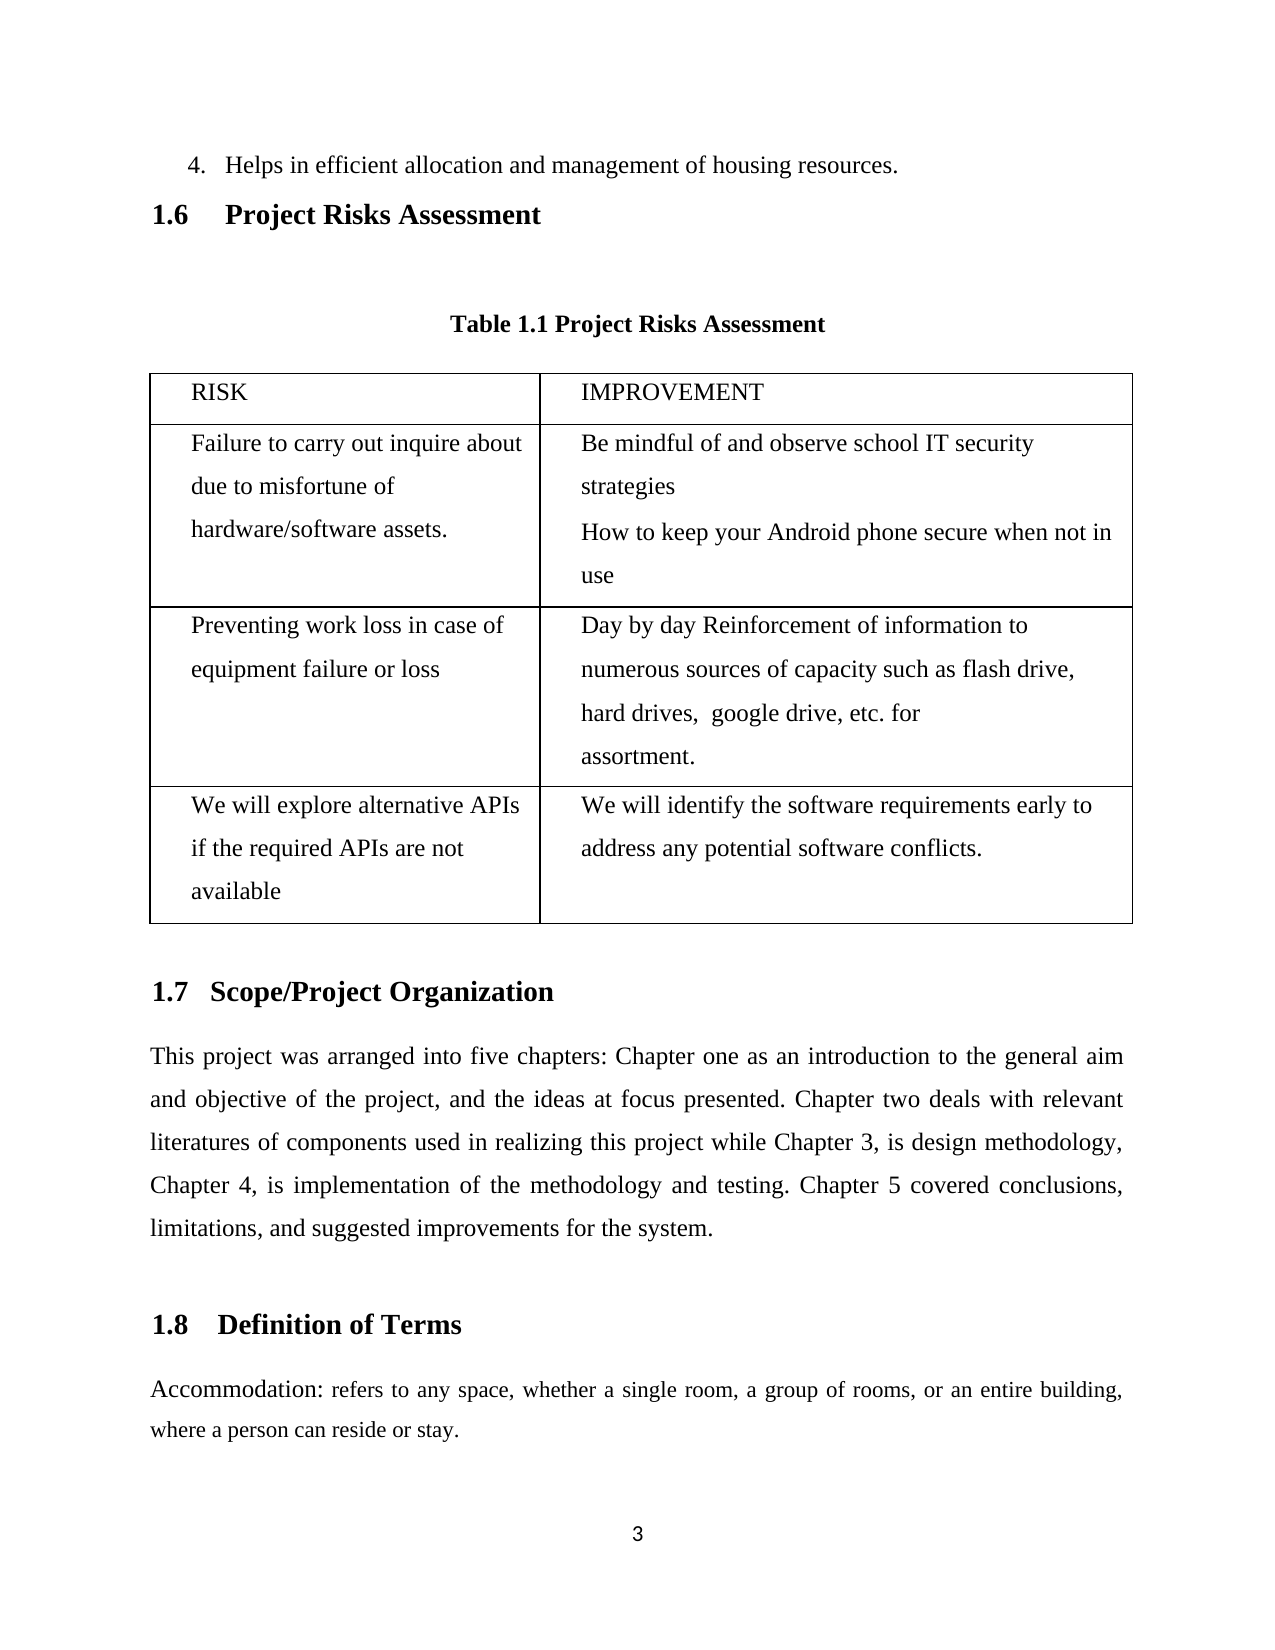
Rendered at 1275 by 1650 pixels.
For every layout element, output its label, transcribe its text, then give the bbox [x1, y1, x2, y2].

table_header RISK [151, 374, 539, 424]
subtitle 1.8 Definition of Terms [152, 1307, 1125, 1340]
text This project was arranged into five chapters: Chapter one as an introduction to the general aim and objective of the project, and the ideas at focus presented. Chapter two deals with relevant literatures of components used in realizing this project while Chapter 3, is design methodology, Chapter 4, is implementation of the methodology and testing. Chapter 5 covered conclusions, limitations, and suggested improvements for the system. [150, 1041, 1124, 1242]
table_cell Day by day Reinforcement of information to numerous sources of capacity such as flash drive, hard drives, google drive, etc. for assortment. [541, 608, 1132, 786]
table_cell Preventing work loss in case of equipment failure or loss [151, 608, 539, 786]
table_cell Failure to carry out inquire about due to misfortune of hardware/software assets. [151, 425, 539, 606]
subtitle 1.7 Scope/Project Organization [152, 974, 1125, 1007]
list Helps in efficient allocation and management of housing resources. [187, 150, 1124, 179]
text Accommodation: refers to any space, whether a single room, a group of rooms, or an entire building, where a person can reside or stay. [150, 1374, 1125, 1442]
table_cell We will explore alternative APIs if the required APIs are not available [151, 787, 539, 922]
table_cell We will identify the software requirements early to address any potential software conflicts. [541, 787, 1132, 922]
table_header IMPROVEMENT [541, 374, 1132, 424]
table_cell Be mindful of and observe school IT security strategies How to keep your Android phone secure when not in use [541, 425, 1132, 606]
text Table 1.1 Project Risks Assessment [150, 309, 1125, 338]
subtitle 1.6 Project Risks Assessment [152, 197, 1125, 231]
